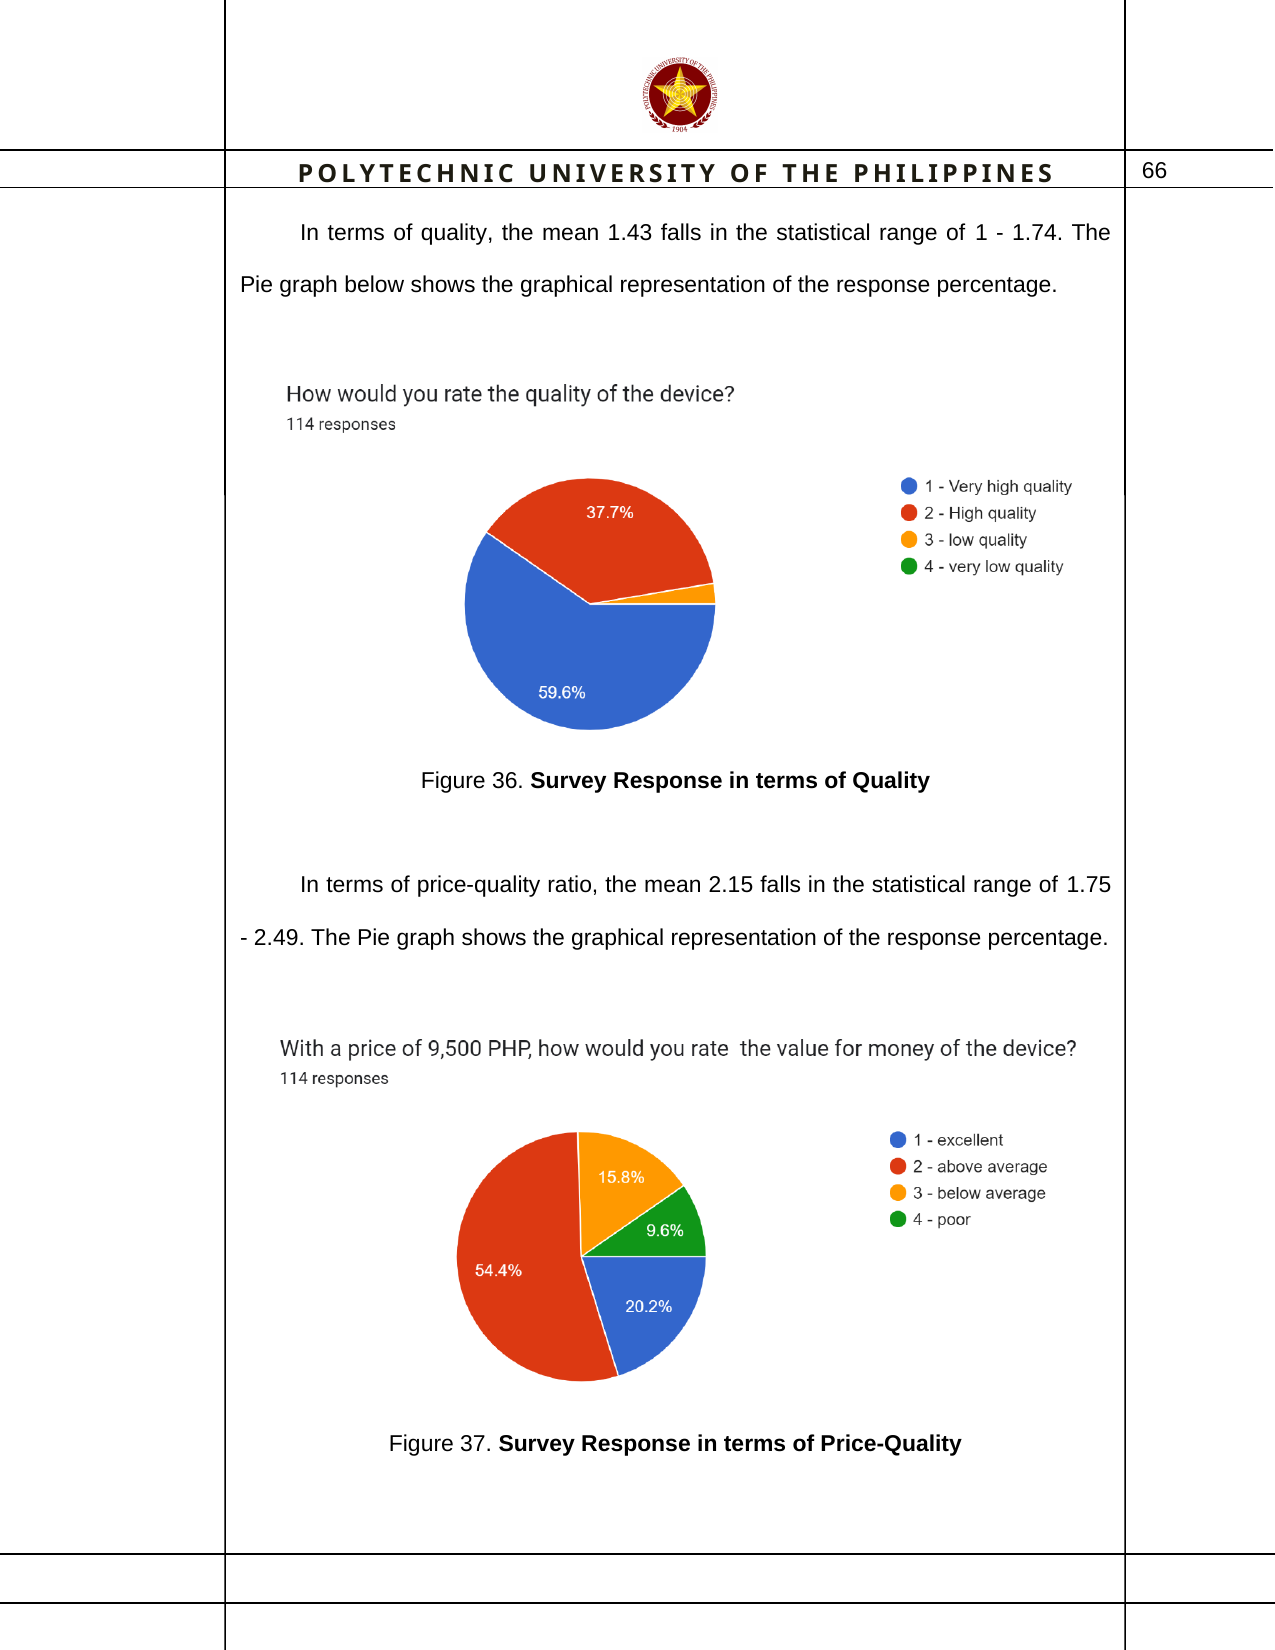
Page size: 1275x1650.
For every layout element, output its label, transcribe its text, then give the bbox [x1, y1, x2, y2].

text In terms of quality, the mean 1.43 falls in the statistical range of 1 - 1.74. The Pie graph below shows the graphical representation of the response percentage. [240, 219, 1111, 298]
picture [246, 1027, 1105, 1401]
text Figure 36. Survey Response in terms of Quality [240, 767, 1111, 793]
text In terms of price-quality ratio, the mean 2.15 falls in the statistical range of 1.75 - 2.49. The Pie graph shows the graphical representation of the response percentage. [240, 871, 1111, 950]
picture [252, 376, 1099, 739]
picture [642, 57, 718, 133]
text Figure 37. Survey Response in terms of Price-Quality [240, 1430, 1111, 1456]
